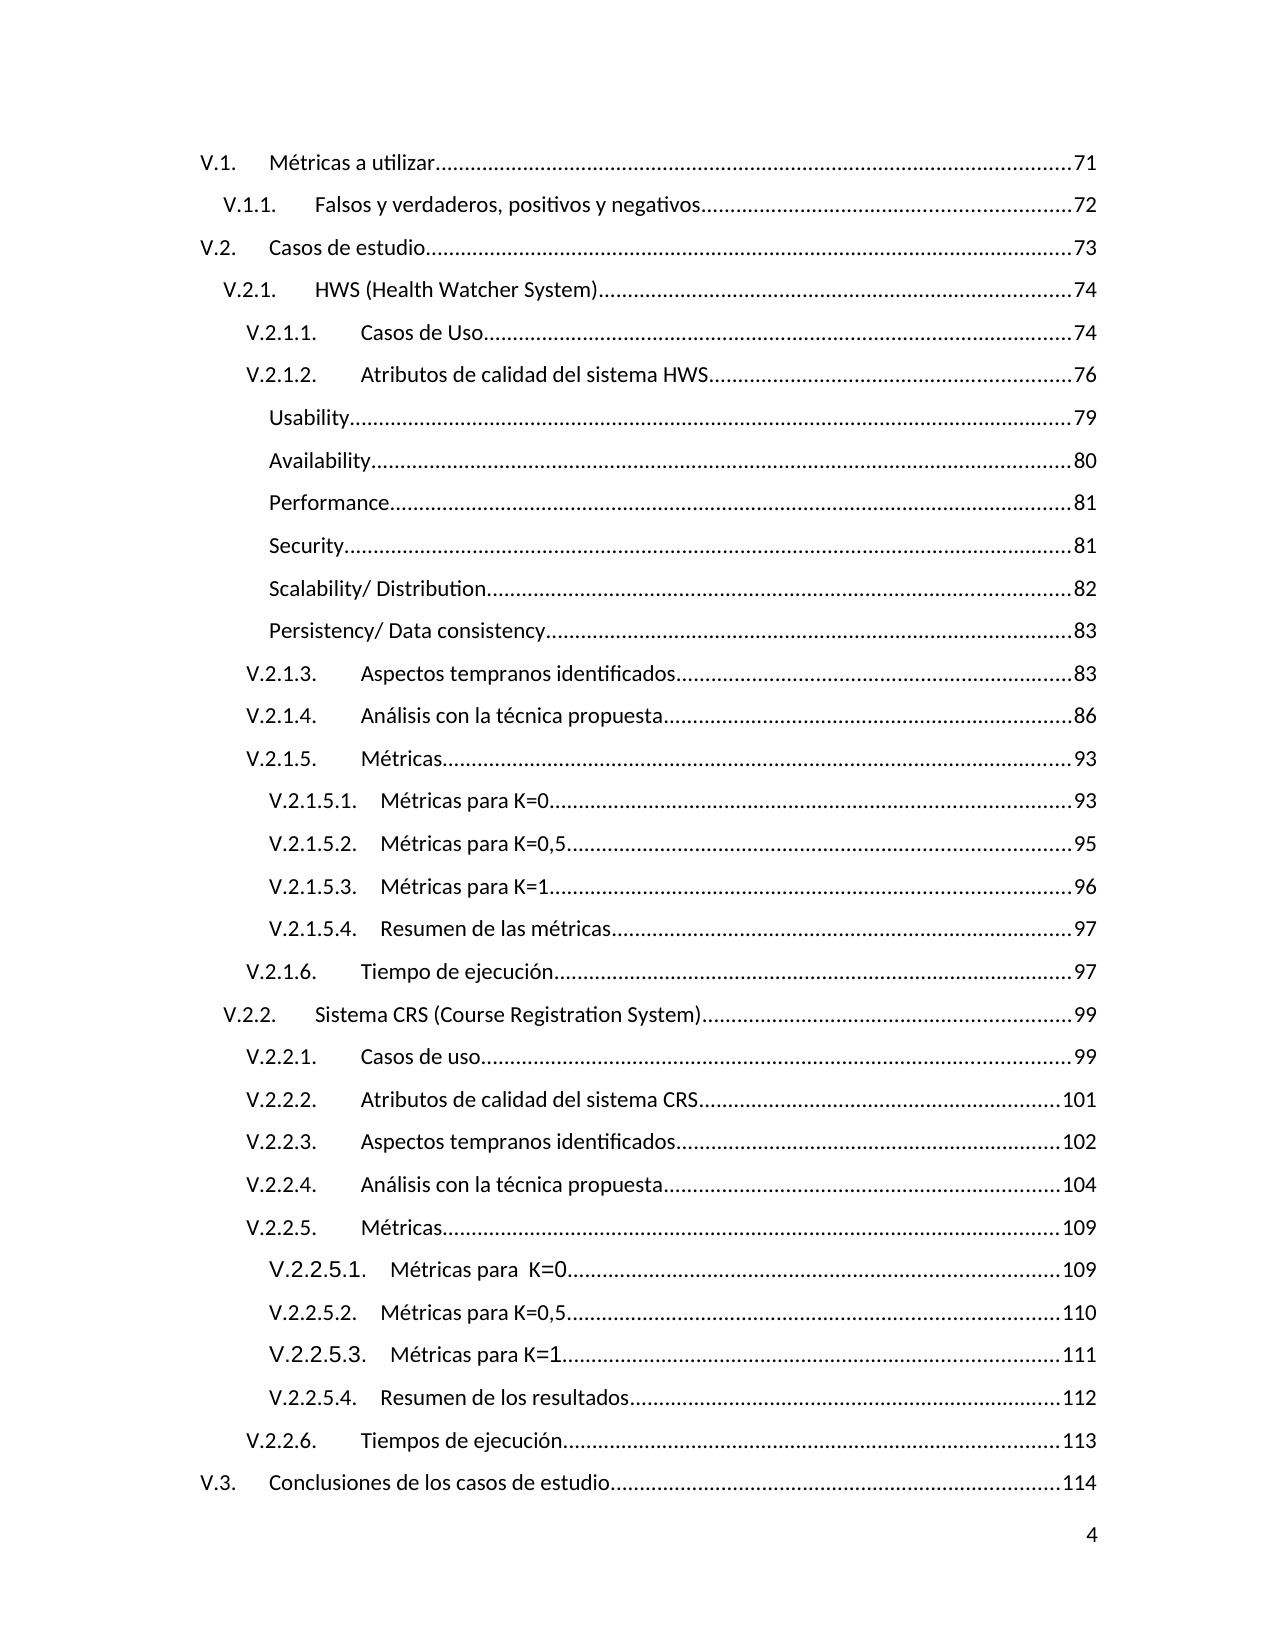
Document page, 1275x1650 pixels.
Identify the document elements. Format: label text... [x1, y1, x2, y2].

text V.2.1.6. Tiempo de ejecución 97 [246, 957, 1098, 985]
text Performance 81 [269, 488, 1098, 516]
text V.2.2.2. Atributos de calidad del sistema CRS 101 [246, 1085, 1098, 1113]
text V.2.2.5.4. Resumen de los resultados 112 [269, 1383, 1098, 1411]
text V.2.2.4. Análisis con la técnica propuesta 104 [246, 1170, 1098, 1198]
text V.2.1.5.4. Resumen de las métricas 97 [269, 914, 1098, 942]
text V.2.1.2. Atributos de calidad del sistema HWS 76 [246, 361, 1098, 389]
text V.2.2.5.1. Métricas para K=0 109 [269, 1255, 1098, 1283]
text V.1.1. Falsos y verdaderos, positivos y negativos 72 [223, 190, 1098, 218]
text V.2.2.5.2. Métricas para K=0,5 110 [269, 1298, 1098, 1326]
text V.2.1.1. Casos de Uso 74 [246, 318, 1098, 346]
text V.2.2.6. Tiempos de ejecución 113 [246, 1426, 1098, 1454]
text V.2. Casos de estudio 73 [200, 233, 1098, 261]
text Availability 80 [269, 446, 1098, 474]
text V.2.2.5.3. Métricas para K=1 111 [269, 1341, 1098, 1368]
text V.2.2.5. Métricas 109 [246, 1213, 1098, 1241]
text V.2.1.3. Aspectos tempranos identificados 83 [246, 659, 1098, 687]
text Security 81 [269, 531, 1098, 559]
text V.2.2.3. Aspectos tempranos identificados 102 [246, 1127, 1098, 1156]
text V.2.2.1. Casos de uso 99 [246, 1042, 1098, 1070]
text V.2.1.5.2. Métricas para K=0,5 95 [269, 829, 1098, 857]
text V.2.1.5.3. Métricas para K=1 96 [269, 872, 1098, 900]
text Persistency/ Data consistency 83 [269, 616, 1098, 644]
text V.2.1.5. Métricas 93 [246, 744, 1098, 772]
text V.3. Conclusiones de los casos de estudio 114 [200, 1468, 1098, 1496]
text Usability 79 [269, 403, 1098, 431]
text V.1. Métricas a utilizar 71 [200, 148, 1098, 176]
text V.2.1. HWS (Health Watcher System) 74 [223, 275, 1098, 303]
text V.2.1.5.1. Métricas para K=0 93 [269, 787, 1098, 815]
text Scalability/ Distribution 82 [269, 574, 1098, 602]
text V.2.2. Sistema CRS (Course Registration System) 99 [223, 1000, 1098, 1028]
text V.2.1.4. Análisis con la técnica propuesta 86 [246, 701, 1098, 729]
